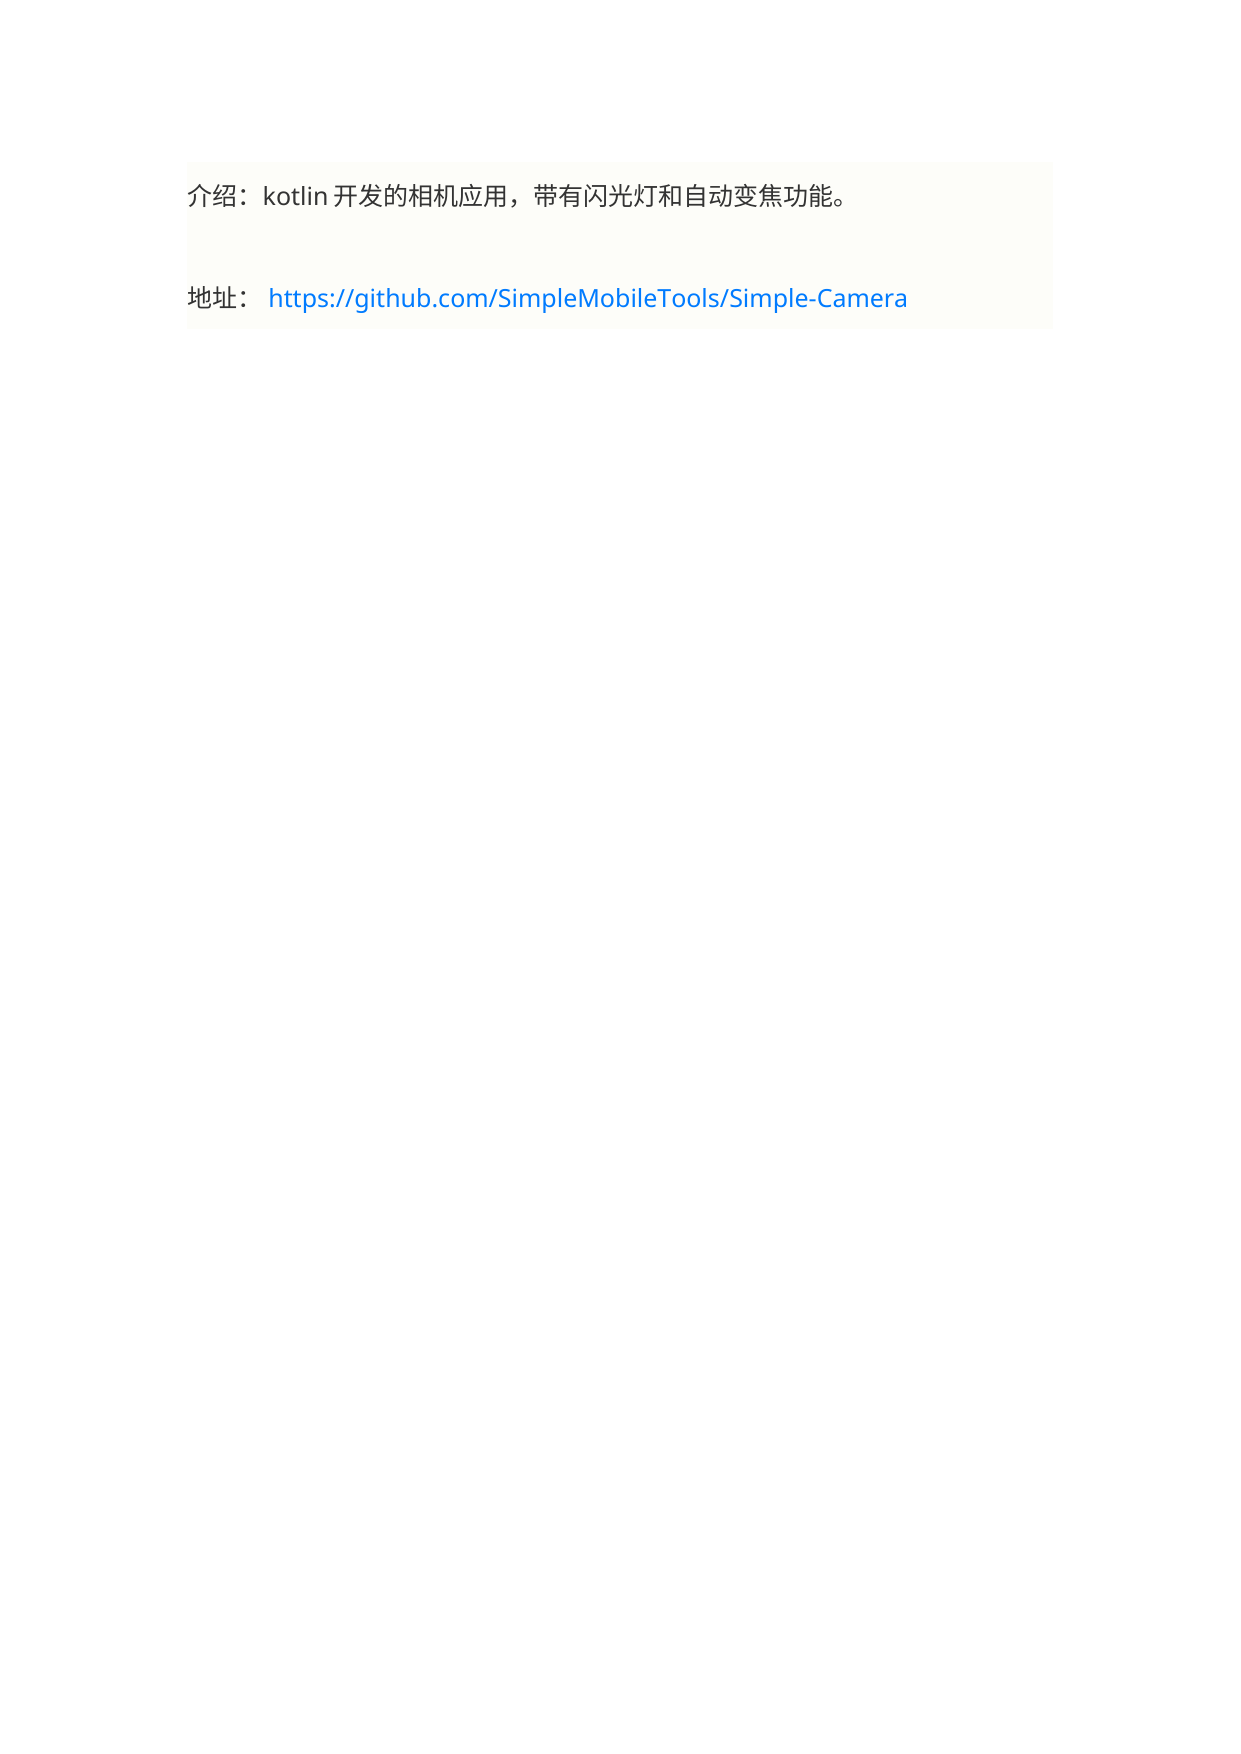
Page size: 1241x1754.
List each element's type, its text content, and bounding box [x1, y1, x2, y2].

text 地址： https://github.com/SimpleMobileTools/Simple-Camera [187, 264, 1053, 329]
text 介绍：kotlin开发的相机应用，带有闪光灯和自动变焦功能。 [187, 162, 1053, 227]
